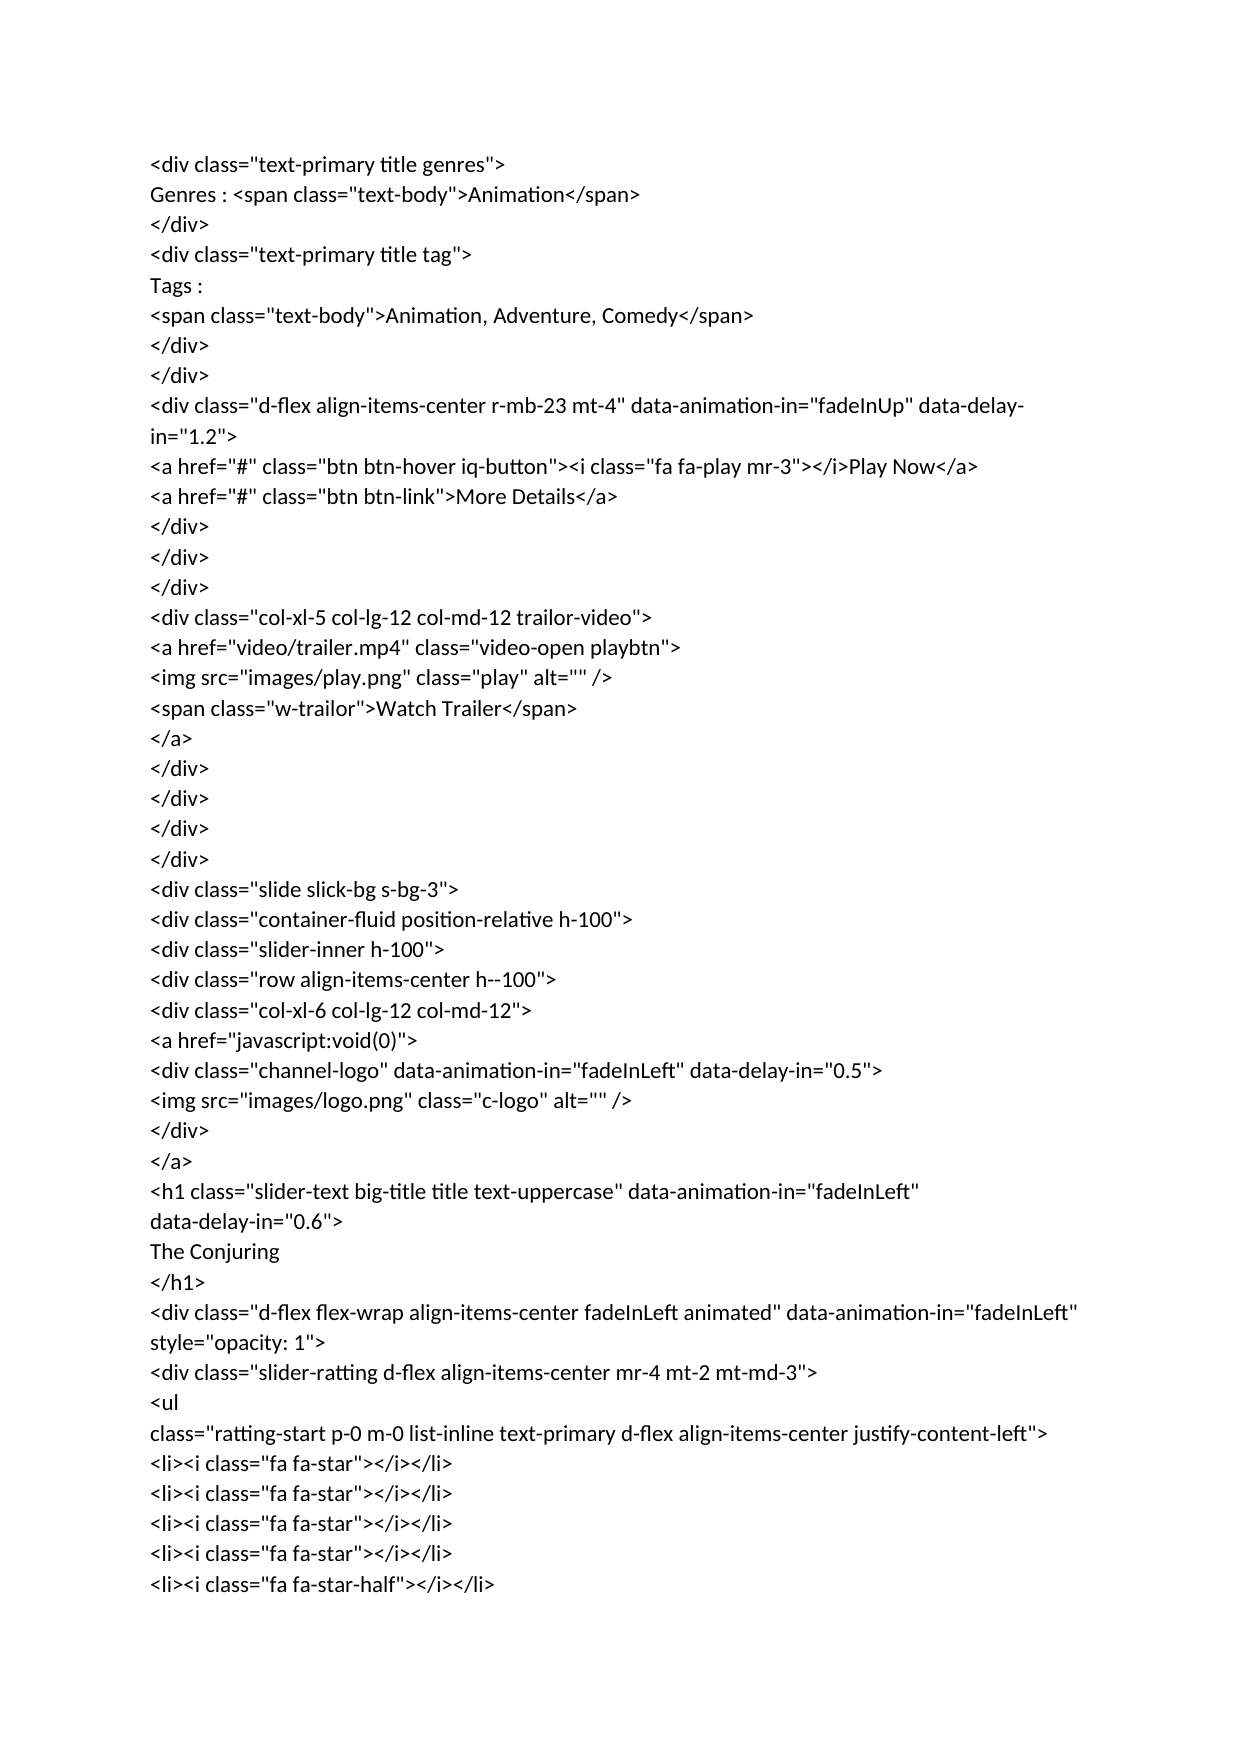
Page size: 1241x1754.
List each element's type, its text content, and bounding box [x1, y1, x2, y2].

text <div class="channel-logo" data-animation-in="fadeInLeft" data-delay-in="0.5"> [150, 1056, 1090, 1084]
text <div class="slide slick-bg s-bg-3"> [150, 875, 1090, 903]
text <li><i class="fa fa-star"></i></li> [150, 1509, 1090, 1537]
text </h1> [150, 1268, 1090, 1296]
text </a> [150, 724, 1090, 752]
text </div> [150, 543, 1090, 571]
text </div> [150, 784, 1090, 812]
text Genres : <span class="text-body">Animation</span> [150, 180, 1090, 208]
text <li><i class="fa fa-star"></i></li> [150, 1449, 1090, 1477]
text <div class="d-flex align-items-center r-mb-23 mt-4" data-animation-in="fadeInUp" data-delay-in="1.2"> [150, 392, 1090, 450]
text <div class="col-xl-5 col-lg-12 col-md-12 trailor-video"> [150, 603, 1090, 631]
text </div> [150, 361, 1090, 389]
text <h1 class="slider-text big-title title text-uppercase" data-animation-in="fadeInLeft" [150, 1177, 1090, 1205]
text <ul [150, 1388, 1090, 1417]
text <span class="text-body">Animation, Adventure, Comedy</span> [150, 301, 1090, 329]
text </div> [150, 814, 1090, 843]
text <a href="#" class="btn btn-link">More Details</a> [150, 482, 1090, 510]
text <div class="d-flex flex-wrap align-items-center fadeInLeft animated" data-animation-in="fadeInLeft" [150, 1298, 1090, 1326]
text <div class="text-primary title tag"> [150, 241, 1090, 269]
text </div> [150, 573, 1090, 601]
text style="opacity: 1"> [150, 1328, 1090, 1356]
text <div class="slider-ratting d-flex align-items-center mr-4 mt-2 mt-md-3"> [150, 1358, 1090, 1386]
text <a href="#" class="btn btn-hover iq-button"><i class="fa fa-play mr-3"></i>Play Now</a> [150, 452, 1090, 480]
text <img src="images/play.png" class="play" alt="" /> [150, 663, 1090, 692]
text Tags : [150, 271, 1090, 299]
text </a> [150, 1147, 1090, 1175]
text <span class="w-trailor">Watch Trailer</span> [150, 694, 1090, 722]
text </div> [150, 845, 1090, 873]
text <li><i class="fa fa-star"></i></li> [150, 1539, 1090, 1568]
text The Conjuring [150, 1237, 1090, 1266]
text </div> [150, 754, 1090, 782]
text <div class="col-xl-6 col-lg-12 col-md-12"> [150, 996, 1090, 1024]
text <div class="text-primary title genres"> [150, 150, 1090, 178]
text <a href="javascript:void(0)"> [150, 1026, 1090, 1054]
text class="ratting-start p-0 m-0 list-inline text-primary d-flex align-items-center justify-content-left"> [150, 1419, 1090, 1447]
text </div> [150, 331, 1090, 359]
text <li><i class="fa fa-star"></i></li> [150, 1479, 1090, 1507]
text <div class="row align-items-center h--100"> [150, 966, 1090, 994]
text </div> [150, 1117, 1090, 1145]
text <div class="slider-inner h-100"> [150, 935, 1090, 963]
text <img src="images/logo.png" class="c-logo" alt="" /> [150, 1086, 1090, 1114]
text </div> [150, 210, 1090, 238]
text <a href="video/trailer.mp4" class="video-open playbtn"> [150, 633, 1090, 661]
text <div class="container-fluid position-relative h-100"> [150, 905, 1090, 933]
text data-delay-in="0.6"> [150, 1207, 1090, 1235]
text <li><i class="fa fa-star-half"></i></li> [150, 1570, 1090, 1598]
text </div> [150, 512, 1090, 541]
